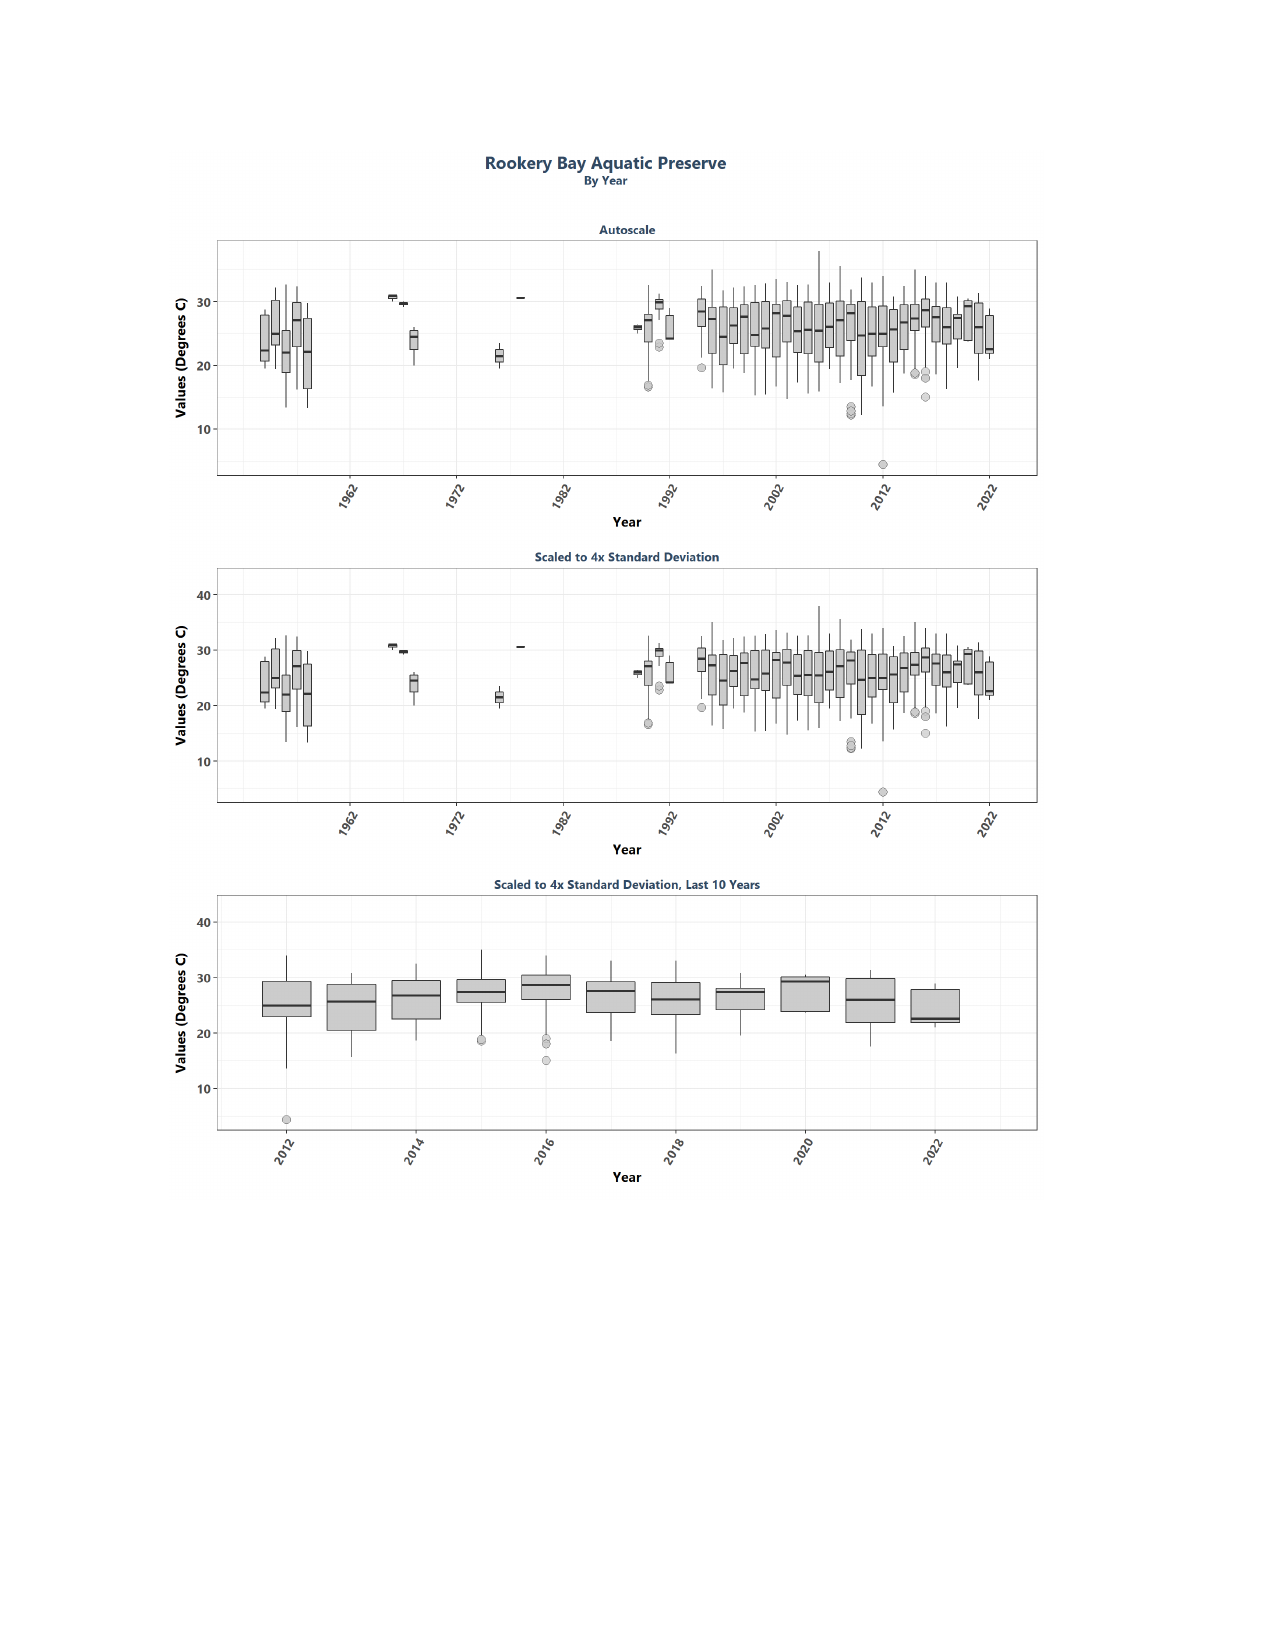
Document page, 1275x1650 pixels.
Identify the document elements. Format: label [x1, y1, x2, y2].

picture [168, 150, 1044, 1200]
